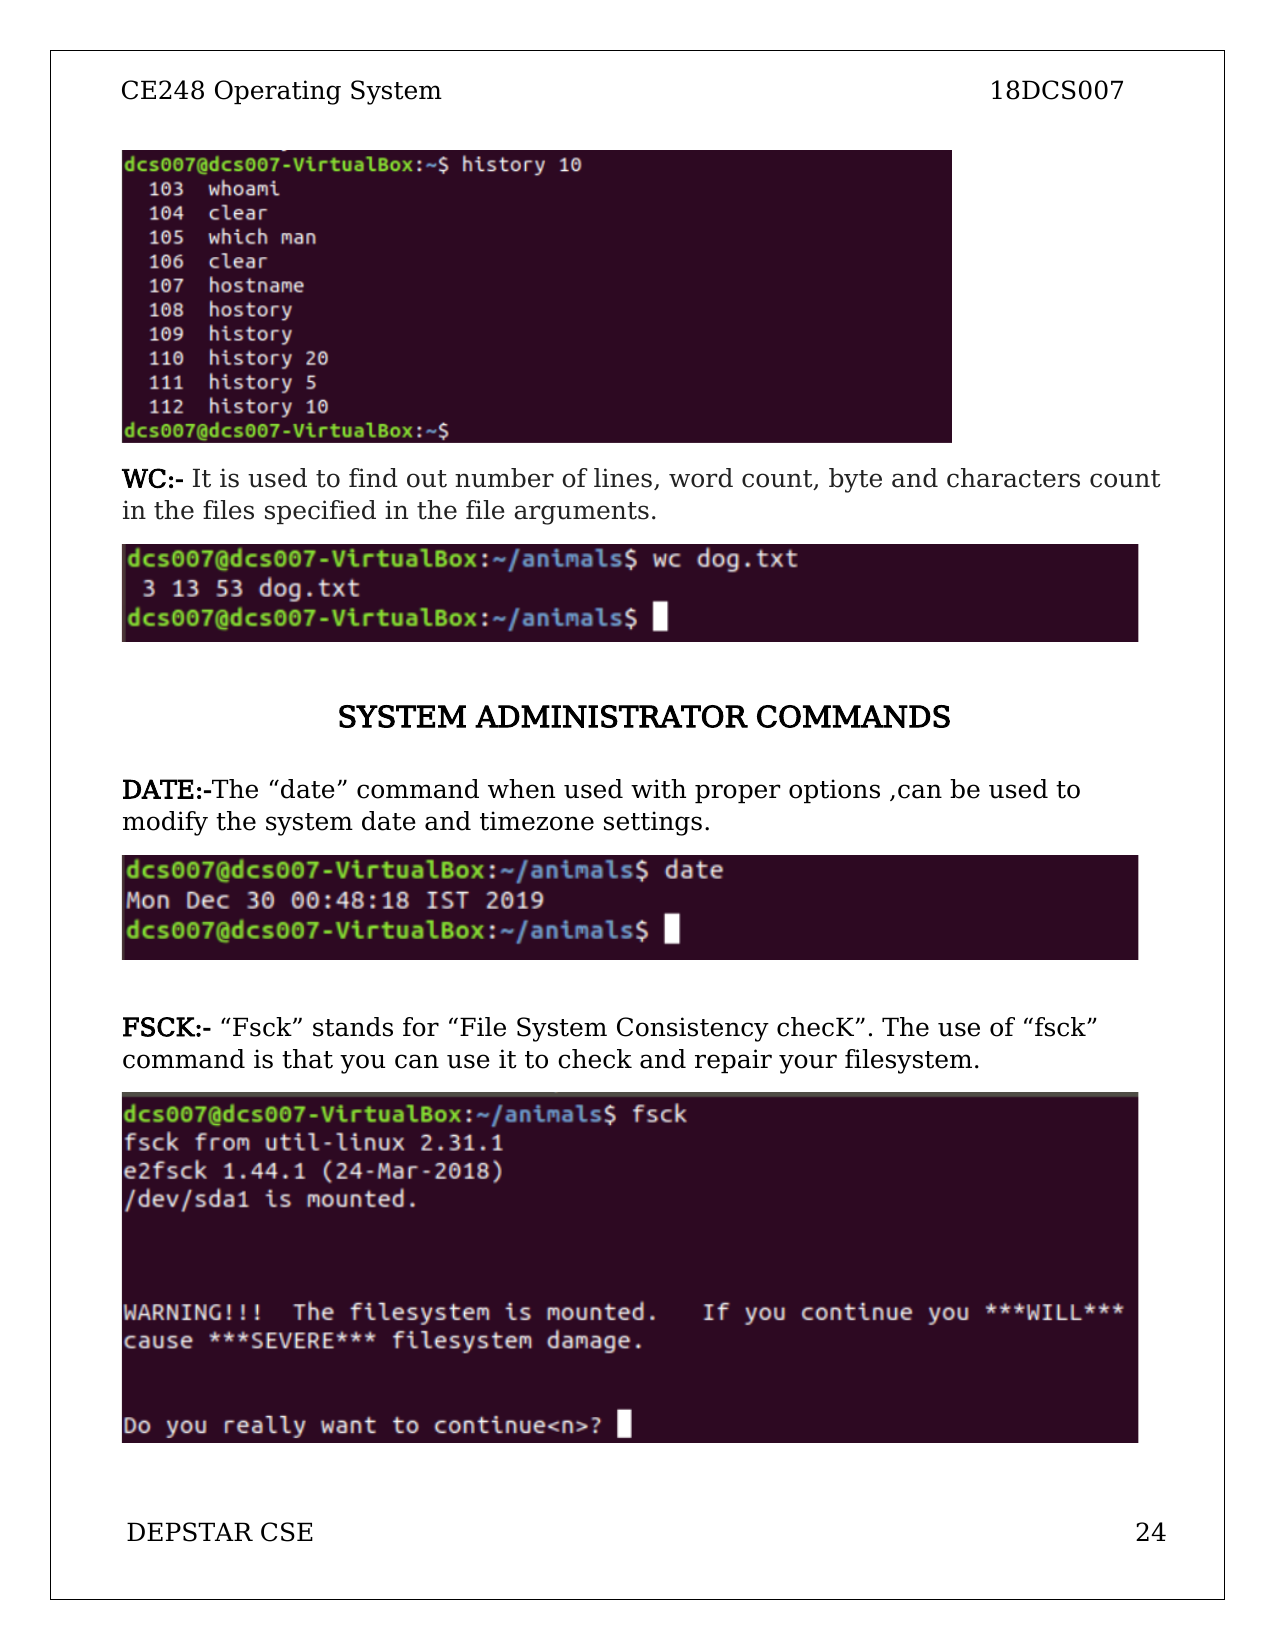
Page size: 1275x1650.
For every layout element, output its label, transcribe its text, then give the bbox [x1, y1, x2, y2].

list WC:- It is used to find out number of lines, word count, byte and characters count in the files specified in the file arguments. [122, 463, 1167, 525]
picture [121, 855, 1139, 960]
picture [121, 544, 1139, 642]
list FSCK:- “Fsck” stands for “File System Consistency checK”. The use of “fsck” command is that you can use it to check and repair your filesystem. [122, 1011, 1167, 1074]
list SYSTEM ADMINISTRATOR COMMANDS [122, 698, 1167, 733]
picture [121, 150, 952, 444]
picture [121, 1092, 1139, 1443]
list DATE:-The “date” command when used with proper options ,can be used to modify the system date and timezone settings. [122, 773, 1167, 836]
